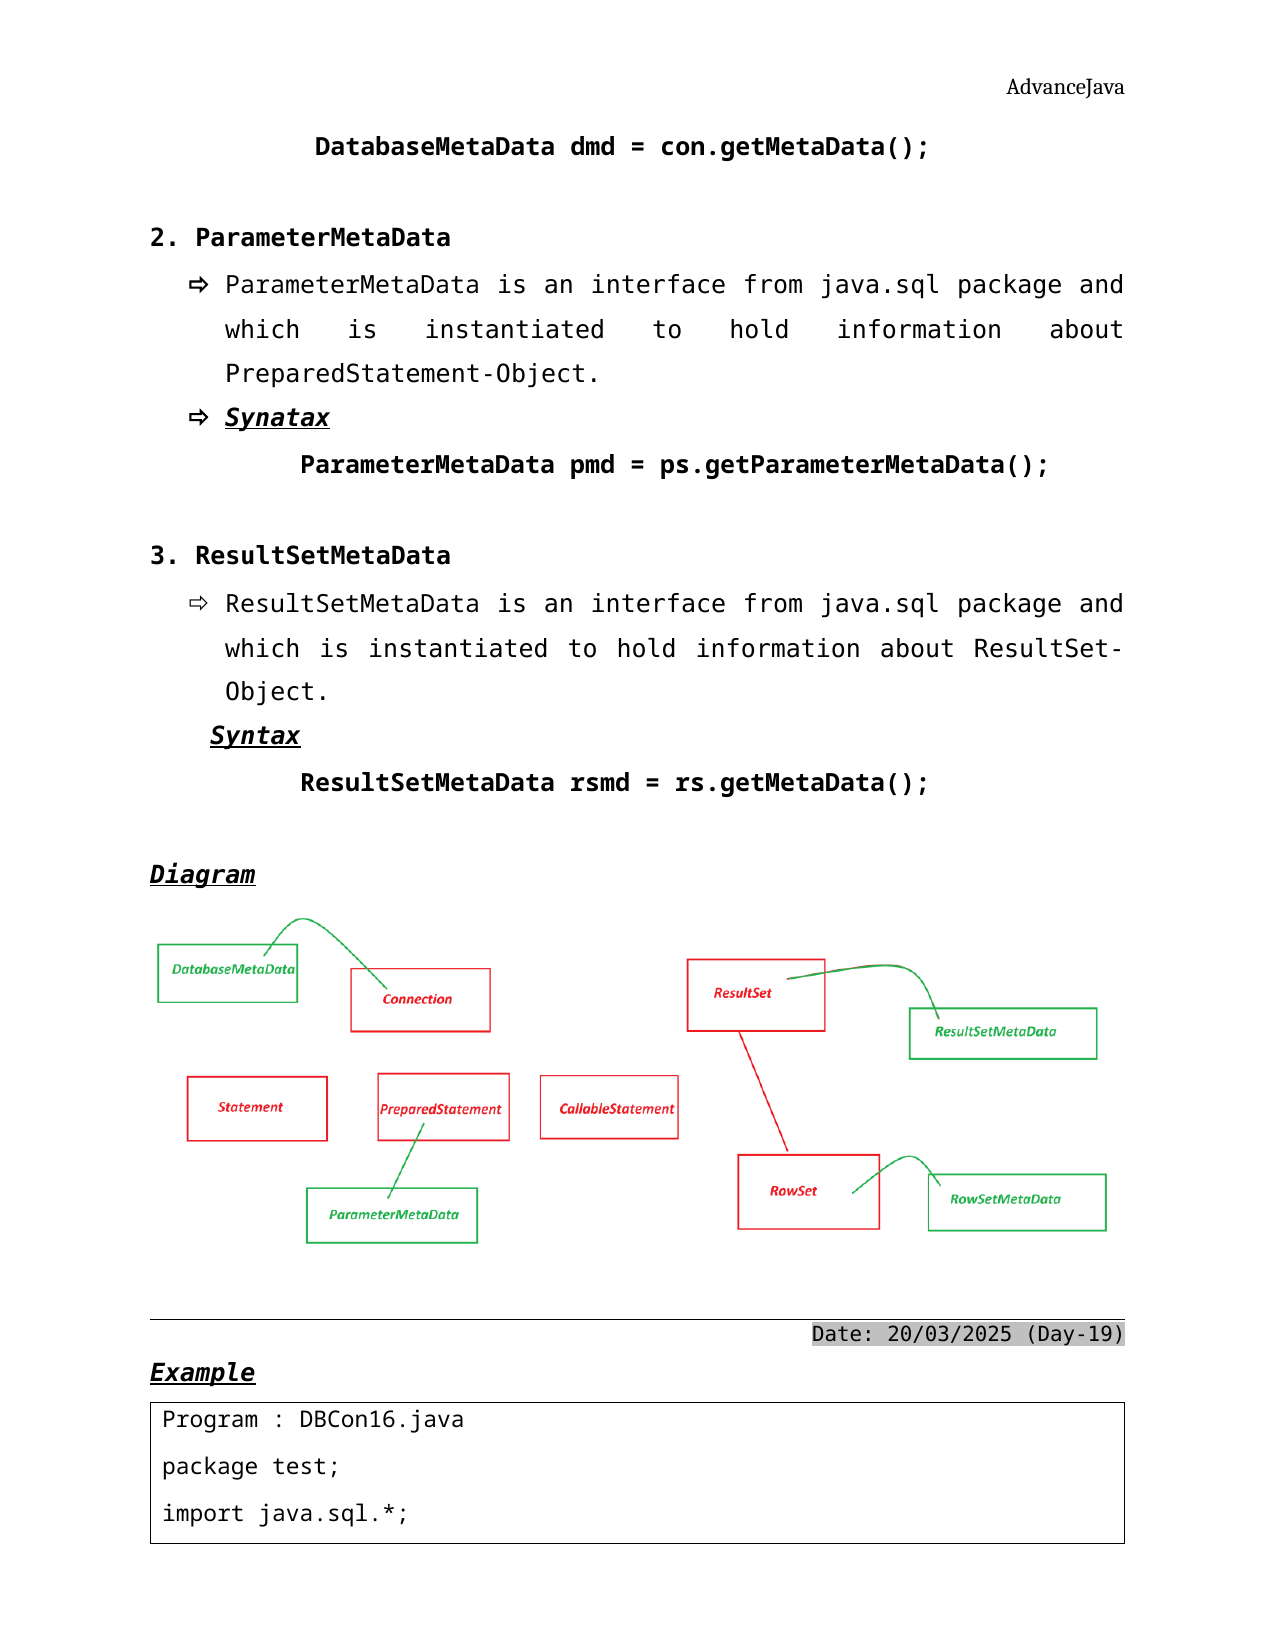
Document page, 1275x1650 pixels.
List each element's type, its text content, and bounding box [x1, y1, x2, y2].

subtitle Diagram [150, 860, 1125, 889]
list ResultSetMetaData is an interface from java.sql package and which is instantiated to hold information about ResultSet-Object. [187, 585, 1125, 707]
text Syntax [150, 721, 1125, 751]
picture [150, 903, 1113, 1262]
list ParameterMetaData is an interface from java.sql package and which is instantiated to hold information about PreparedStatement-Object. [187, 267, 1125, 388]
text 2. ParameterMetaData [150, 223, 1125, 252]
text Example [150, 1358, 1125, 1387]
text Date: 20/03/2025 (Day-19) [150, 1320, 1125, 1346]
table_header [151, 1403, 1124, 1542]
text ParameterMetaData pmd = ps.getParameterMetaData(); [150, 447, 1125, 481]
list Synatax [187, 403, 1125, 432]
text ResultSetMetaData rsmd = rs.getMetaData(); [150, 765, 1125, 799]
text 3. ResultSetMetaData [150, 541, 1125, 571]
text DatabaseMetaData dmd = con.getMetaData(); [150, 128, 1125, 162]
